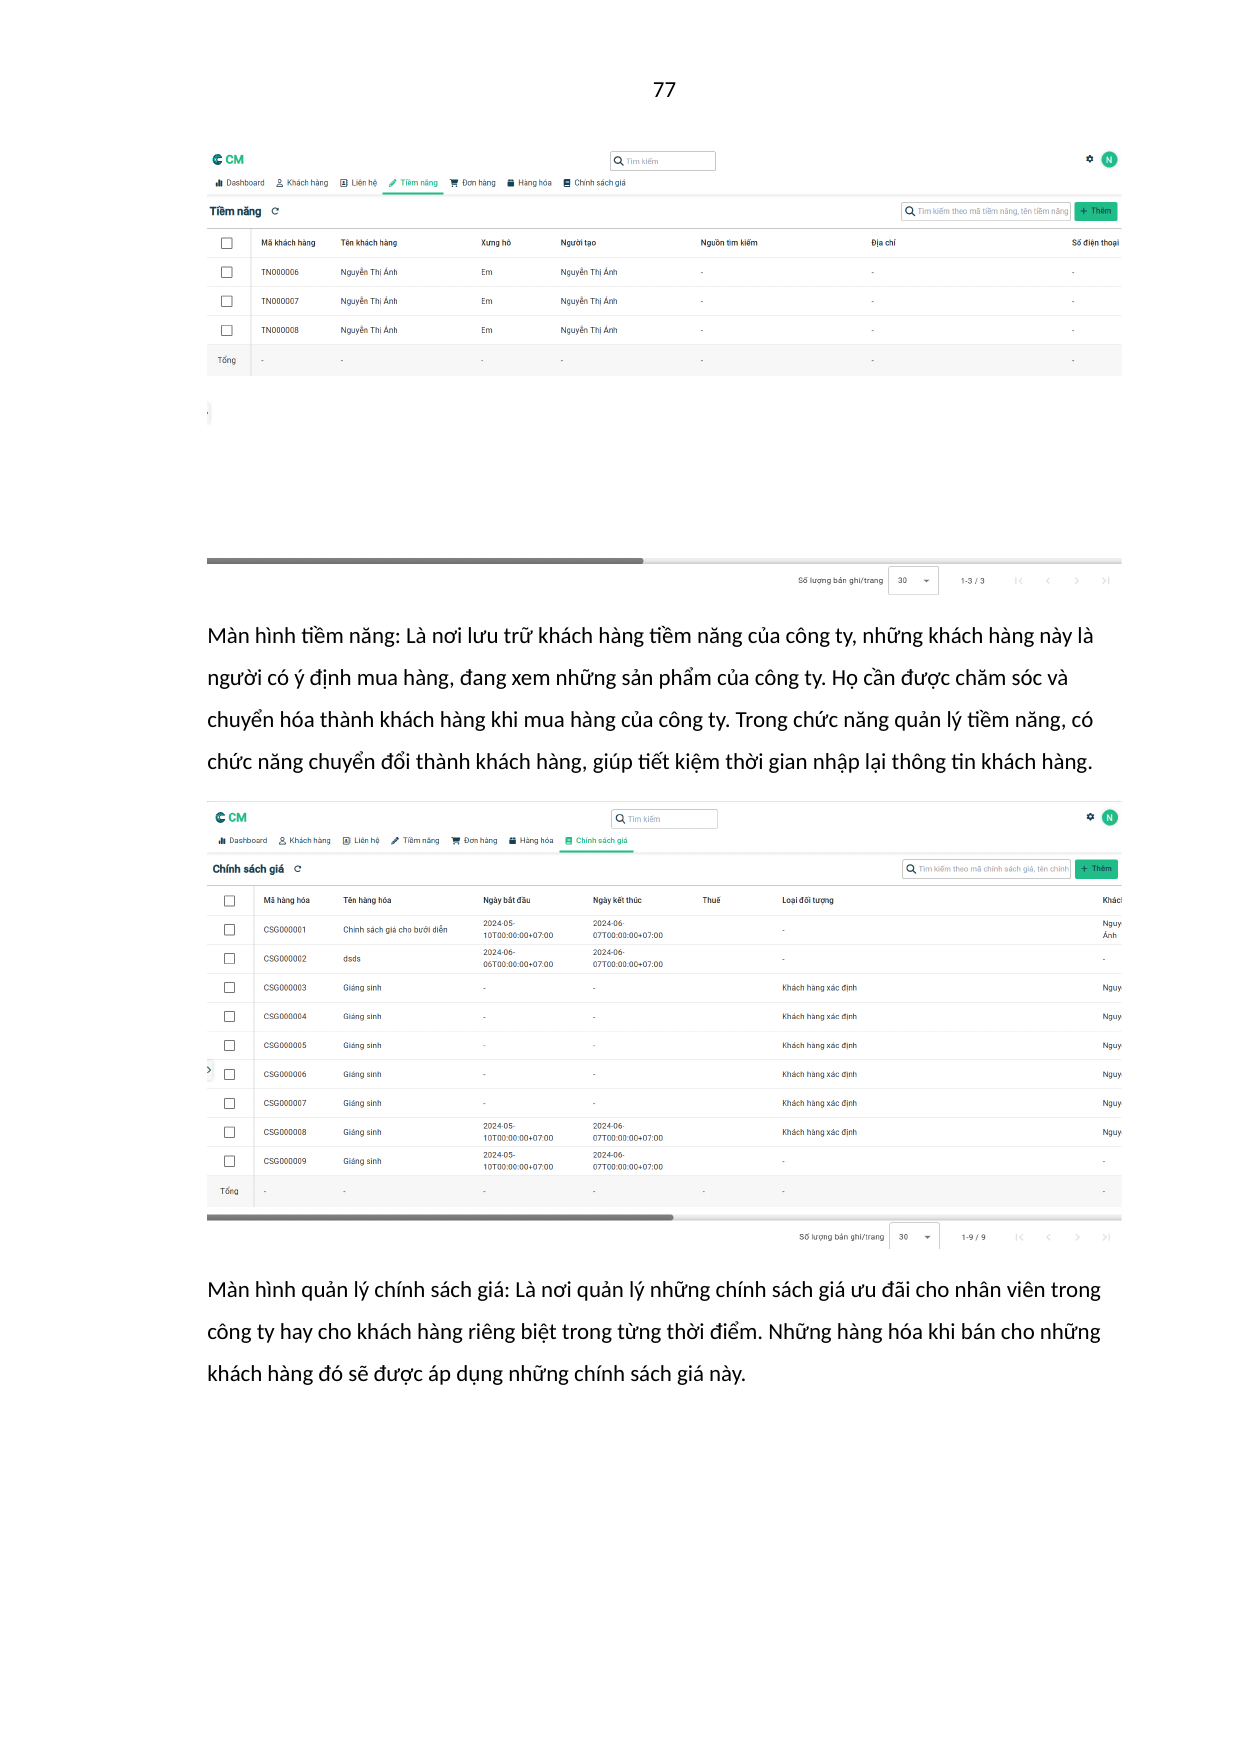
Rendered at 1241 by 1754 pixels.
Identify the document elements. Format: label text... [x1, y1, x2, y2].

picture [207, 147, 1122, 595]
text Màn hình tiềm năng: Là nơi lưu trữ khách hàng tiềm năng của công ty, những khách hàng này là người có ý định mua hàng, đang xem những sản phẩm của công ty. Họ cần được chăm sóc và chuyển hóa thành khách hàng khi mua hàng của công ty. Trong chức năng quản lý tiềm năng, có chức năng chuyển đổi thành khách hàng, giúp tiết kiệm thời gian nhập lại thông tin khách hàng. [207, 621, 1122, 775]
picture [207, 801, 1122, 1249]
text Màn hình quản lý chính sách giá: Là nơi quản lý những chính sách giá ưu đãi cho nhân viên trong công ty hay cho khách hàng riêng biệt trong từng thời điểm. Những hàng hóa khi bán cho những khách hàng đó sẽ được áp dụng những chính sách giá này. [207, 1275, 1122, 1387]
